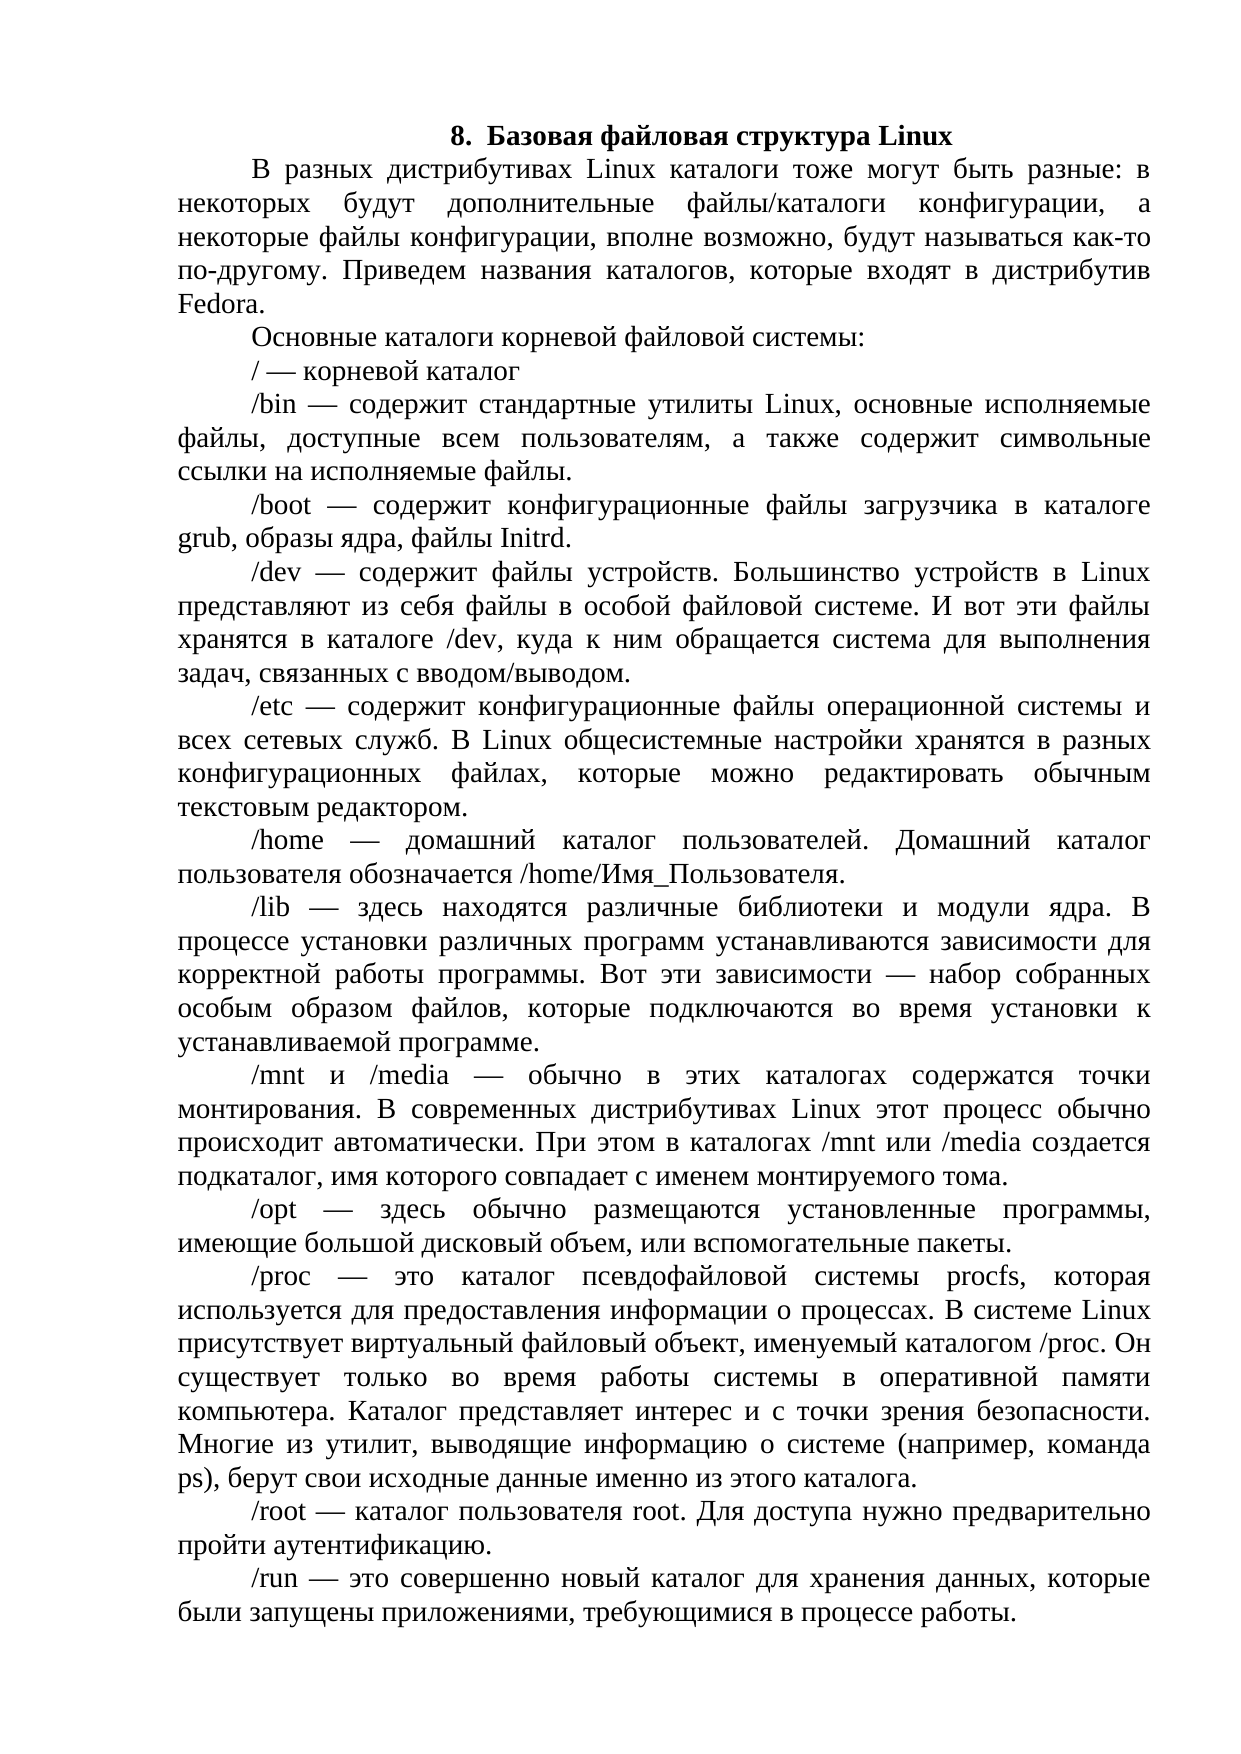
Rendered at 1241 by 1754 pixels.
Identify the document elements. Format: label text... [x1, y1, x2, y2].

text /boot — содержит конфигурационные файлы загрузчика в каталоге grub, образы ядра, файлы Initrd. [177, 487, 1152, 554]
text В разных дистрибутивах Linux каталоги тоже могут быть разные: в некоторых будут дополнительные файлы/каталоги конфигурации, а некоторые файлы конфигурации, вполне возможно, будут называться как-то по-другому. Приведем названия каталогов, которые входят в дистрибутив Fedora. [177, 152, 1152, 319]
text Основные каталоги корневой файловой системы: [177, 319, 1152, 353]
text /home — домашний каталог пользователей. Домашний каталог пользователя обозначается /home/Имя_Пользователя. [177, 822, 1152, 889]
text /mnt и /media — обычно в этих каталогах содержатся точки монтирования. В современных дистрибутивах Linux этот процесс обычно происходит автоматически. При этом в каталогах /mnt или /media создается подкаталог, имя которого совпадает с именем монтируемого тома. [177, 1057, 1152, 1191]
text /proc — это каталог псевдофайловой системы procfs, которая используется для предоставления информации о процессах. В системе Linux присутствует виртуальный файловый объект, именуемый каталогом /proc. Он существует только во время работы системы в оперативной памяти компьютера. Каталог представляет интерес и с точки зрения безопасности. Многие из утилит, выводящие информацию о системе (например, команда ps), берут свои исходные данные именно из этого каталога. [177, 1258, 1152, 1493]
text /bin — содержит стандартные утилиты Linux, основные исполняемые файлы, доступные всем пользователям, а также содержит символьные ссылки на исполняемые файлы. [177, 386, 1152, 487]
text /run — это совершенно новый каталог для хранения данных, которые были запущены приложениями, требующимися в процессе работы. [177, 1560, 1152, 1627]
text /dev — содержит файлы устройств. Большинство устройств в Linux представляют из себя файлы в особой файловой системе. И вот эти файлы хранятся в каталоге /dev, куда к ним обращается система для выполнения задач, связанных с вводом/выводом. [177, 554, 1152, 688]
text /opt — здесь обычно размещаются установленные программы, имеющие большой дисковый объем, или вспомогательные пакеты. [177, 1191, 1152, 1258]
text / — корневой каталог [177, 353, 1152, 386]
text /lib — здесь находятся различные библиотеки и модули ядра. В процессе установки различных программ устанавливаются зависимости для корректной работы программы. Вот эти зависимости — набор собранных особым образом файлов, которые подключаются во время установки к устанавливаемой программе. [177, 889, 1152, 1057]
text /etc — содержит конфигурационные файлы операционной системы и всех сетевых служб. В Linux общесистемные настройки хранятся в разных конфигурационных файлах, которые можно редактировать обычным текстовым редактором. [177, 688, 1152, 822]
text /root — каталог пользователя root. Для доступа нужно предварительно пройти аутентификацию. [177, 1493, 1152, 1560]
text 8. Базовая файловая структура Linux [177, 118, 1152, 152]
